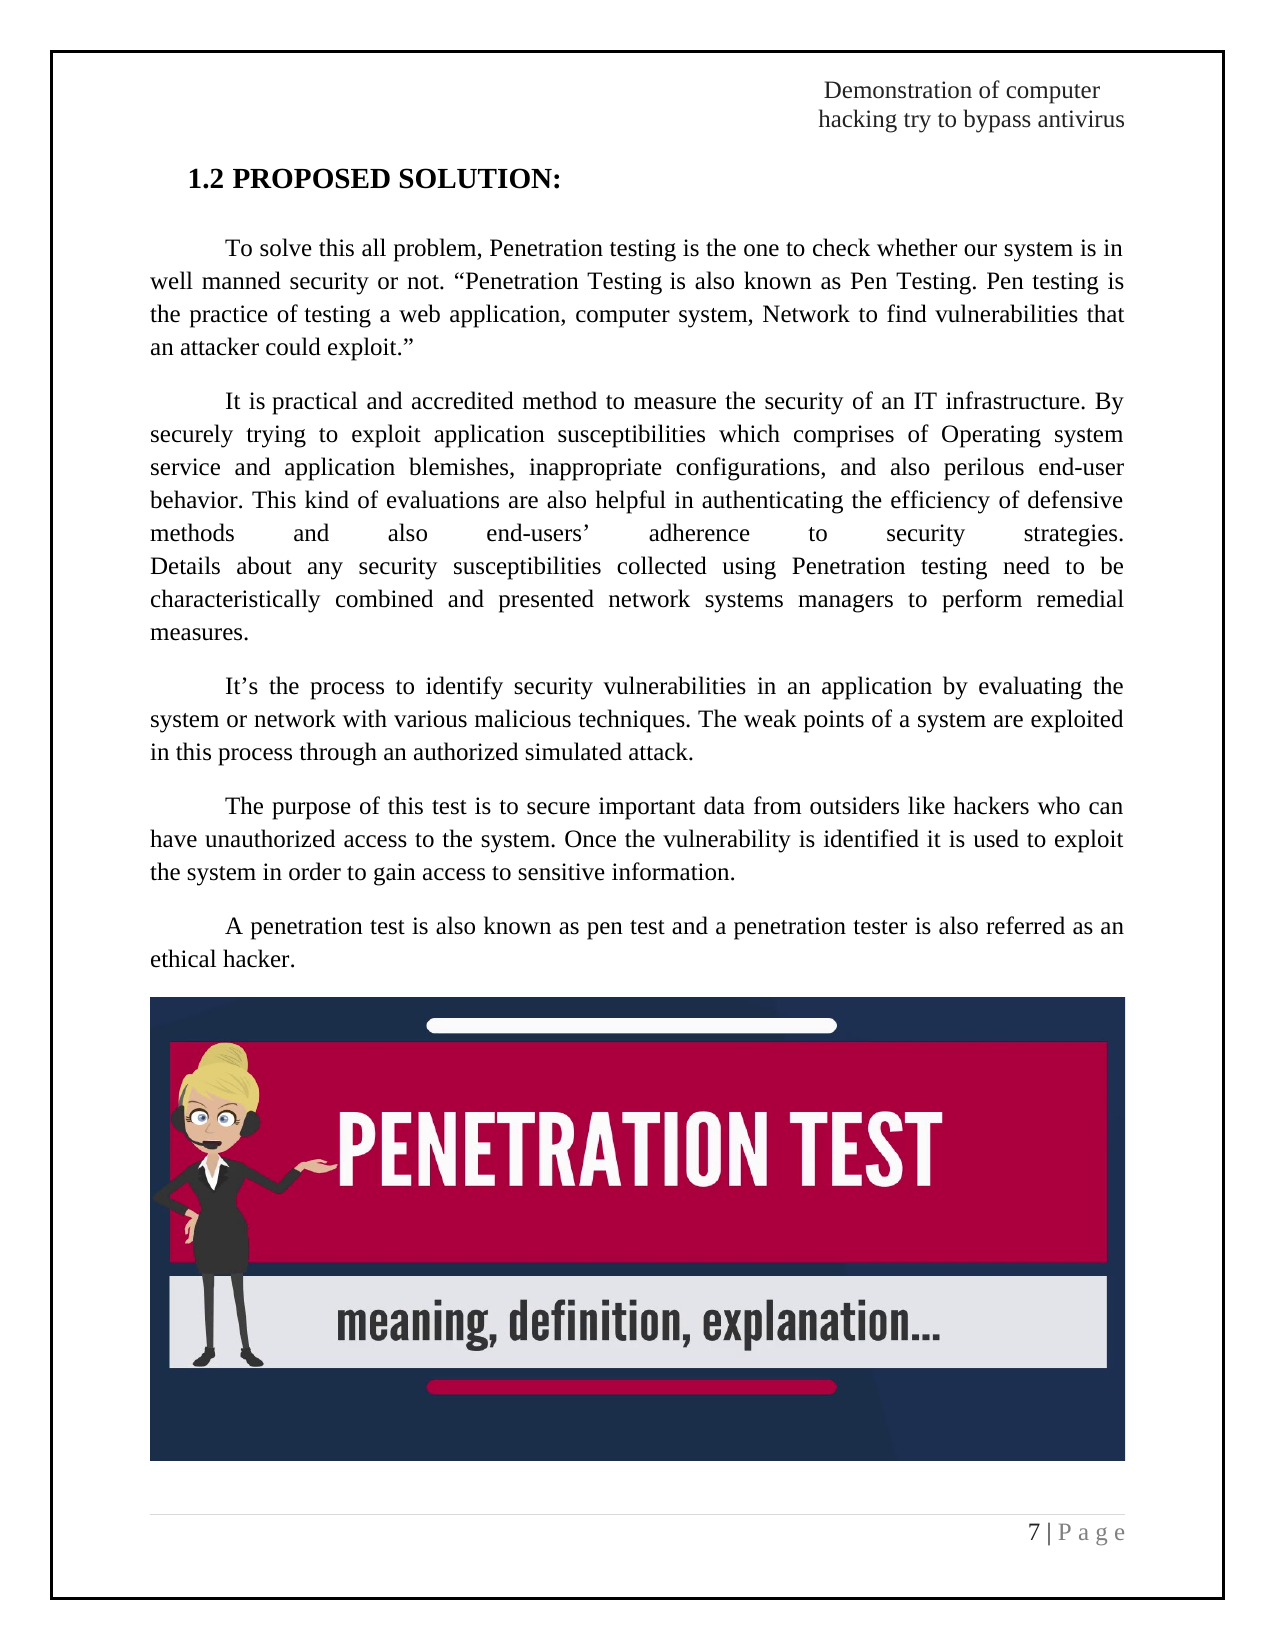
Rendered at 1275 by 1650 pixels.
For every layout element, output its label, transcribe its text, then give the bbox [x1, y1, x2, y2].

text A penetration test is also known as pen test and a penetration tester is also referred as an ethical hacker. [150, 911, 1125, 973]
picture [150, 997, 1125, 1461]
text It’s the process to identify security vulnerabilities in an application by evaluating the system or network with various malicious techniques. The weak points of a system are exploited in this process through an authorized simulated attack. [150, 671, 1125, 766]
text The purpose of this test is to secure important data from outsiders like hackers who can have unauthorized access to the system. Once the vulnerability is identified it is used to exploit the system in order to gain access to sensitive information. [150, 791, 1125, 886]
list PROPOSED SOLUTION: [187, 161, 1125, 195]
text It is practical and accredited method to measure the security of an IT infrastructure. By securely trying to exploit application susceptibilities which comprises of Operating system service and application blemishes, inappropriate configurations, and also perilous end-user behavior. This kind of evaluations are also helpful in authenticating the efficiency of defensive methods and also end-users’ adherence to security strategies. Details about any security susceptibilities collected using Penetration testing need to be characteristically combined and presented network systems managers to perform remedial measures. [150, 386, 1125, 646]
text To solve this all problem, Penetration testing is the one to check whether our system is in well manned security or not. “Penetration Testing is also known as Pen Testing. Pen testing is the practice of testing a web application, computer system, Network to find vulnerabilities that an attacker could exploit.” [150, 233, 1125, 361]
